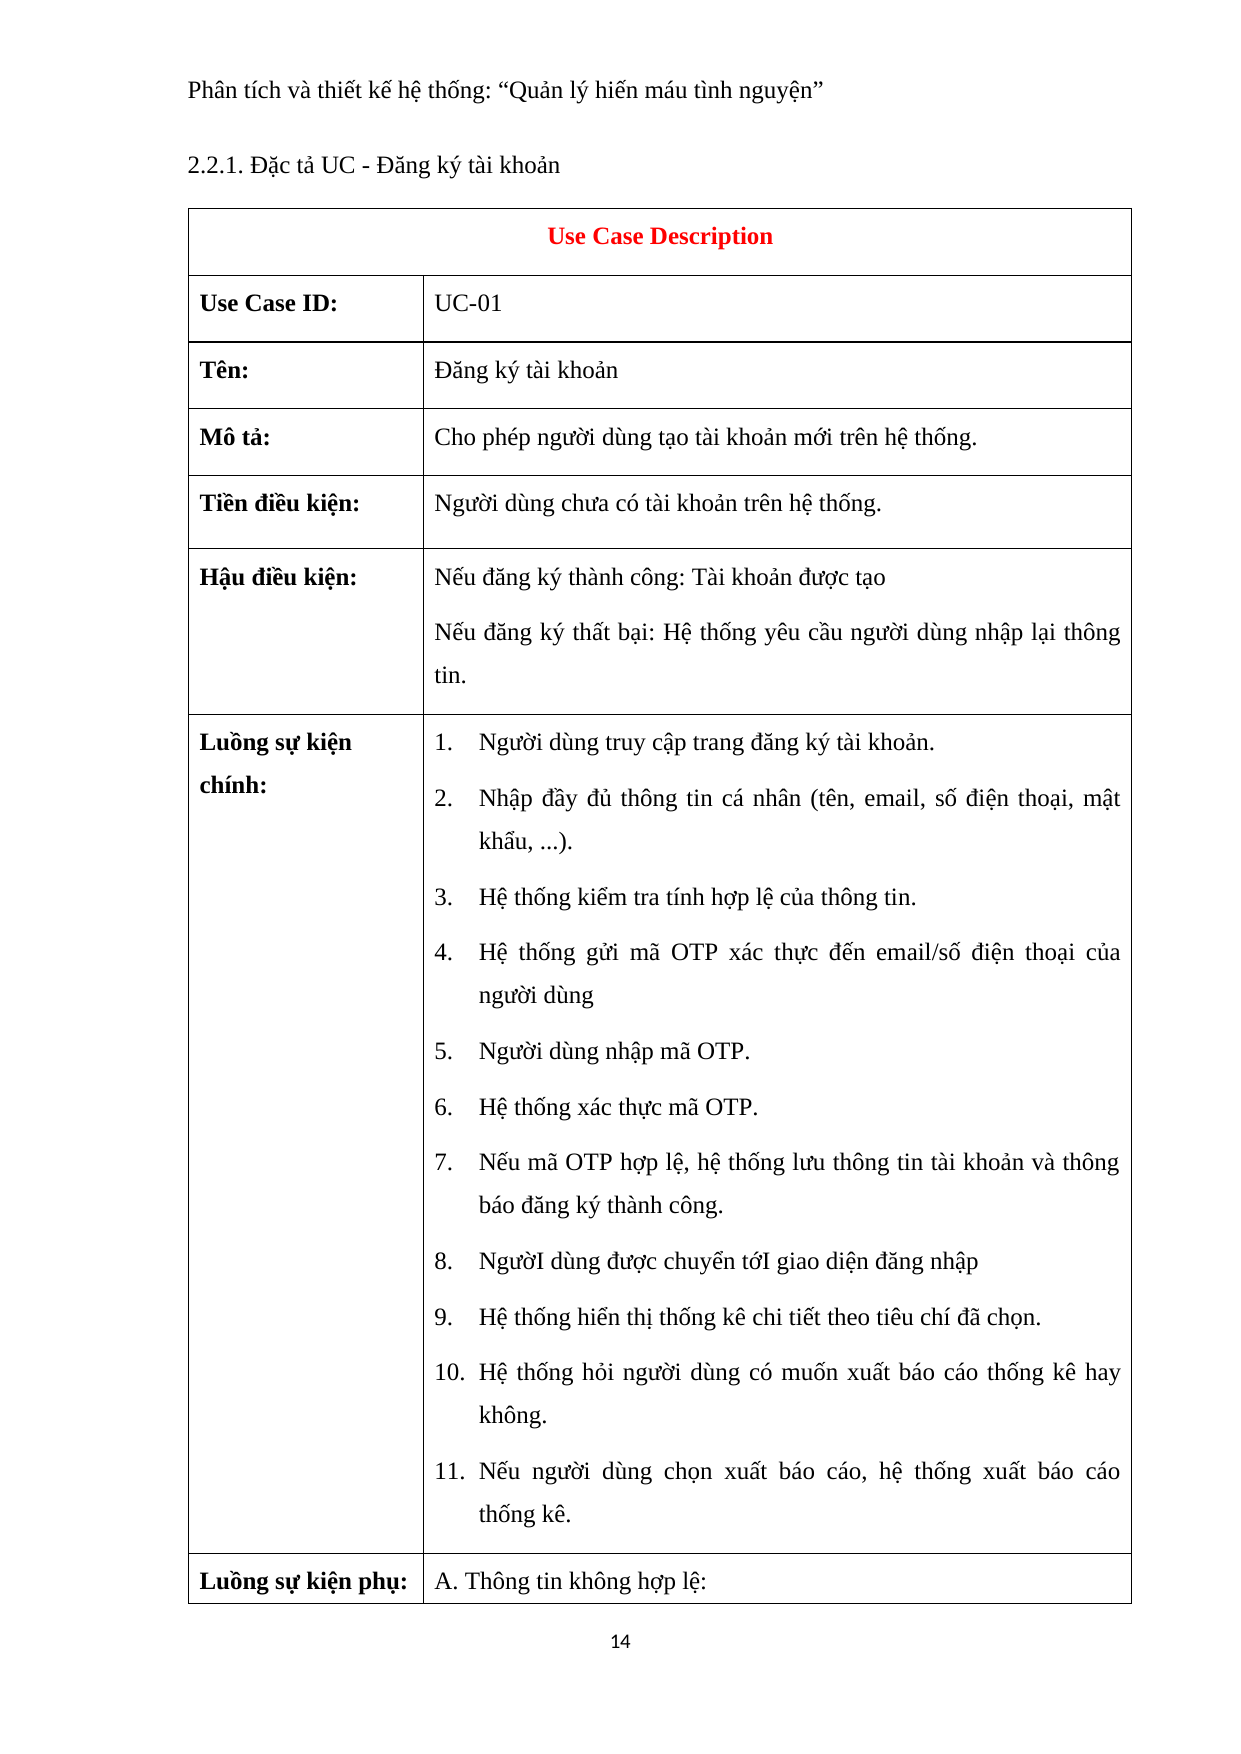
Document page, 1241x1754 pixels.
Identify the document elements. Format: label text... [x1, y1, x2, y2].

table_cell Nếu đăng ký thành công: Tài khoản được tạo Nếu đăng ký thất bại: Hệ thống yêu cầu người dùng nhập lại thông tin. [424, 549, 1131, 714]
table_cell Use Case ID: [189, 276, 423, 341]
table_cell Cho phép người dùng tạo tài khoản mới trên hệ thống. [424, 409, 1131, 475]
table_cell Hậu điều kiện: [189, 549, 423, 714]
table_header Use Case Description [189, 209, 1131, 275]
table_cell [424, 1554, 1131, 1603]
table_cell Mô tả: [189, 409, 423, 475]
table_cell Luồng sự kiện chính: [189, 715, 423, 1552]
table_cell UC-01 [424, 276, 1131, 341]
table_cell Tiền điều kiện: [189, 476, 423, 548]
table_cell Người dùng truy cập trang đăng ký tài khoản. Nhập đầy đủ thông tin cá nhân (tên, email, số điện thoại, mật khẩu, ...). Hệ thống kiểm tra tính hợp lệ của thông tin. Hệ thống gửi mã OTP xác thực đến email/số điện thoại của người dùng Người dùng nhập mã OTP. Hệ thống xác thực mã OTP. Nếu mã OTP hợp lệ, hệ thống lưu thông tin tài khoản và thông báo đăng ký thành công. NgườI dùng được chuyển tớI giao diện đăng nhập Hệ thống hiển thị thống kê chi tiết theo tiêu chí đã chọn. Hệ thống hỏi người dùng có muốn xuất báo cáo thống kê hay không. Nếu người dùng chọn xuất báo cáo, hệ thống xuất báo cáo thống kê. [424, 715, 1131, 1552]
subtitle 2.2.1. Đặc tả UC - Đăng ký tài khoản [187, 150, 1053, 179]
table_cell Tên: [189, 343, 423, 408]
table_cell Người dùng chưa có tài khoản trên hệ thống. [424, 476, 1131, 548]
table_cell Đăng ký tài khoản [424, 343, 1131, 408]
table_cell Luồng sự kiện phụ: [189, 1554, 423, 1603]
